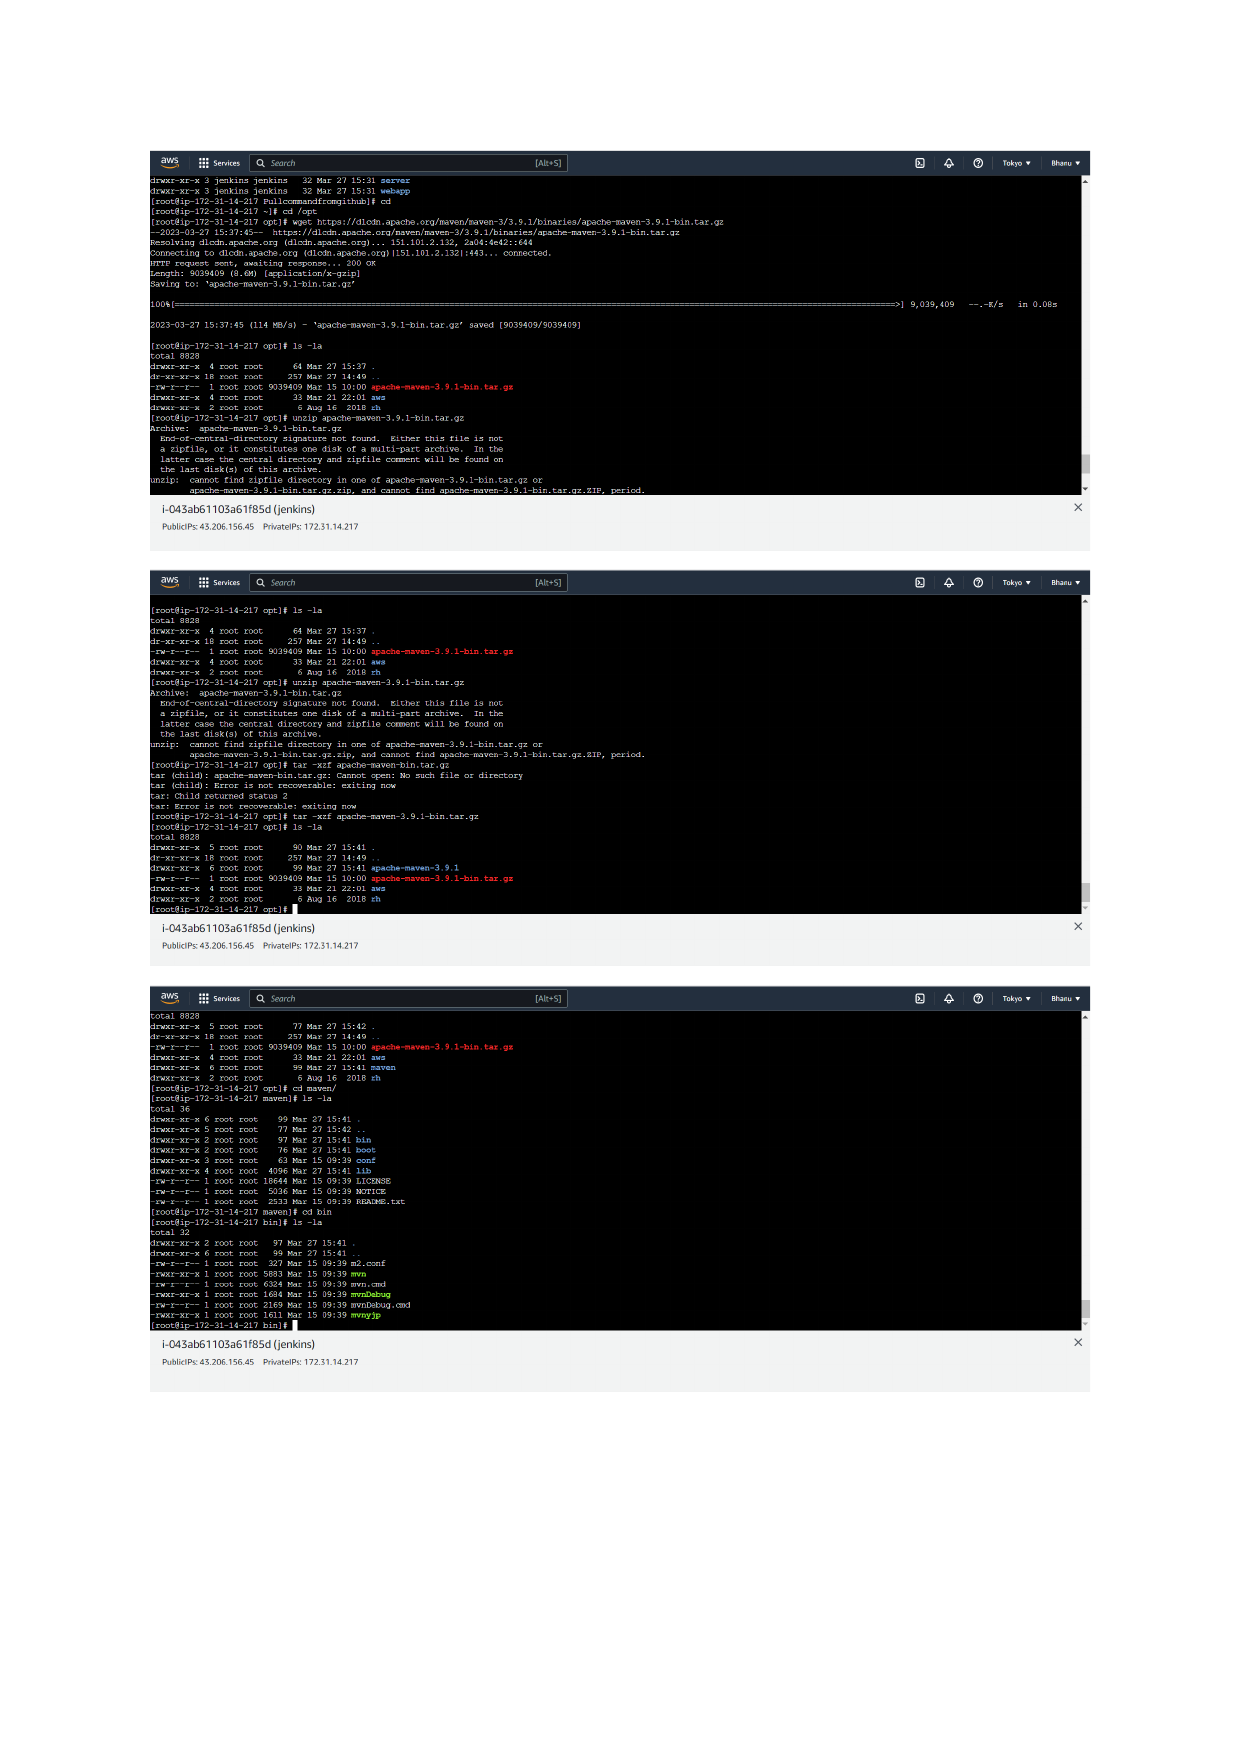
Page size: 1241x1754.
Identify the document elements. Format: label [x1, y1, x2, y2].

picture [150, 569, 1091, 966]
picture [150, 984, 1091, 1392]
picture [150, 150, 1091, 551]
